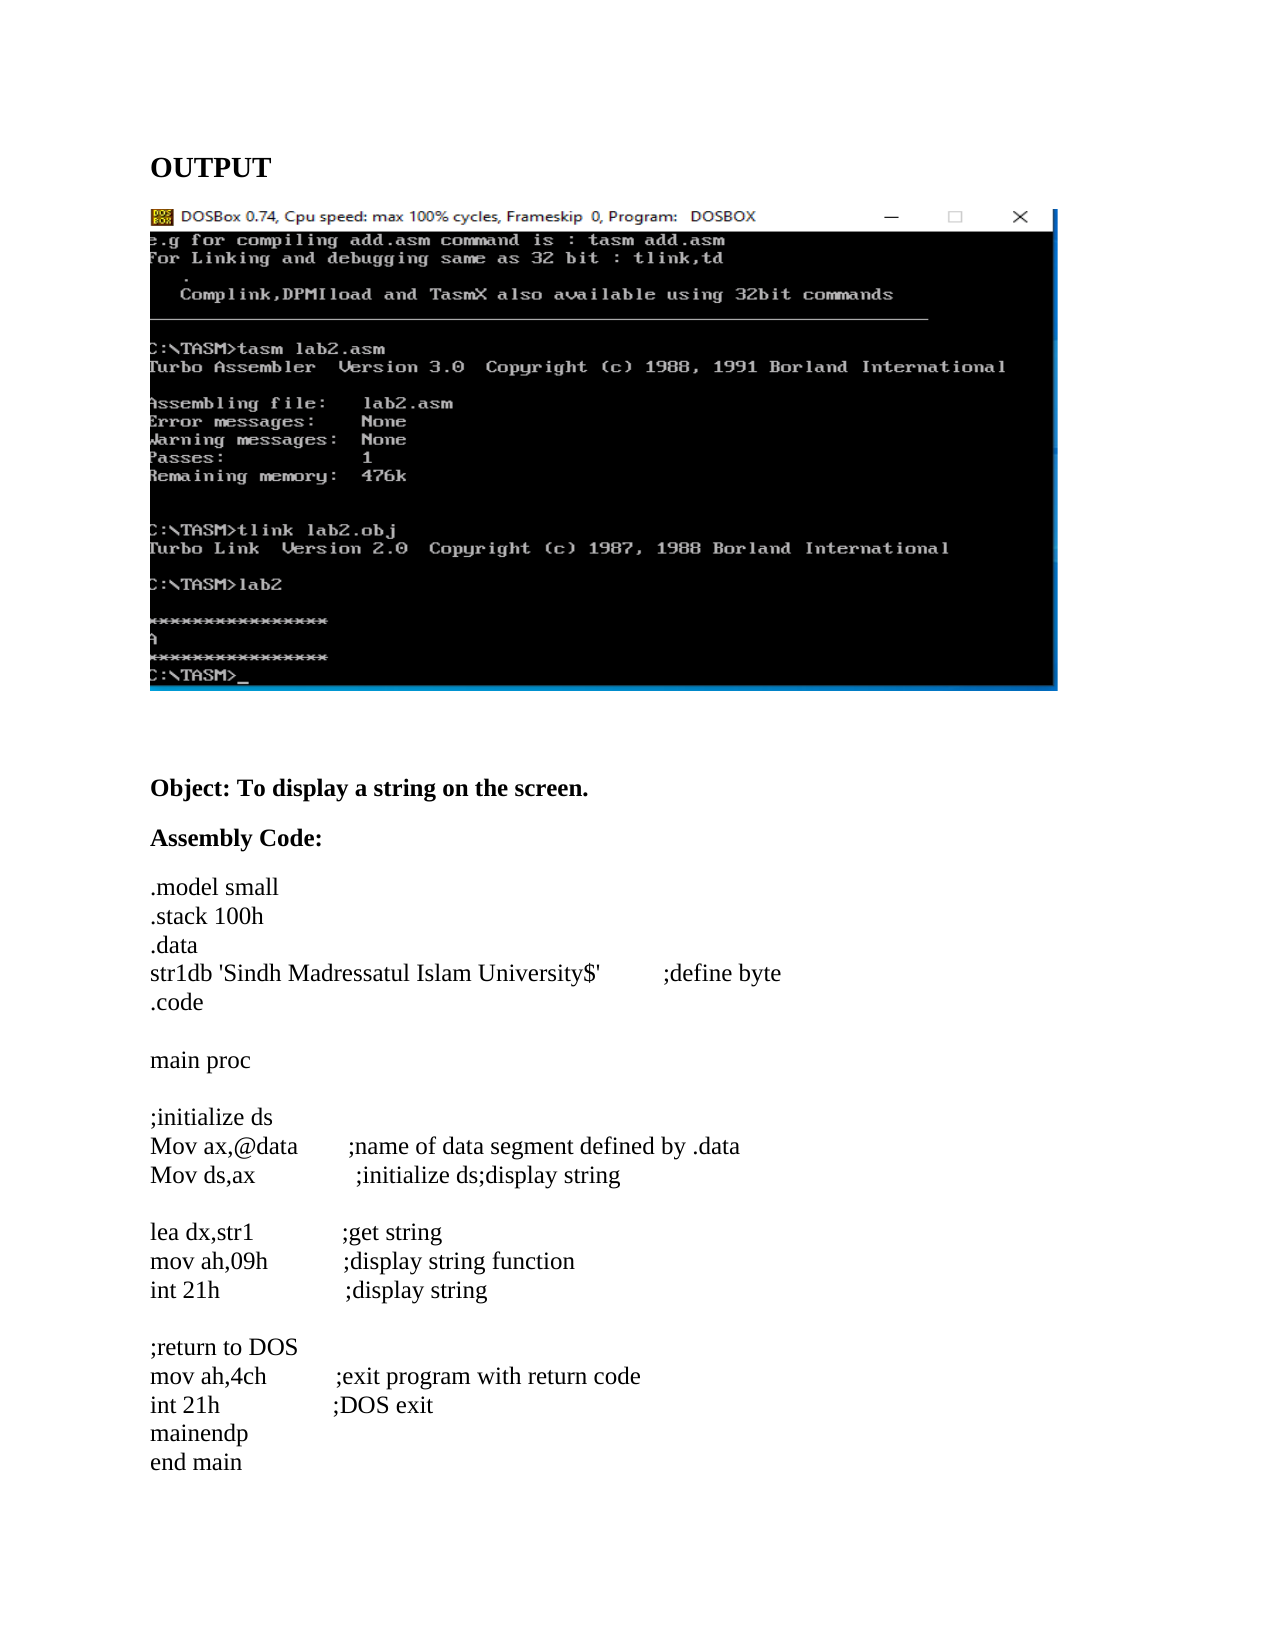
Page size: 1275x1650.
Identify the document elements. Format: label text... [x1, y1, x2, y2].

text Mov ds,ax ;initialize ds;display string [150, 1160, 1125, 1188]
text OUTPUT [150, 150, 1125, 183]
text .code [150, 987, 1125, 1016]
text end main [150, 1447, 1125, 1476]
text mov ah,09h ;display string function [150, 1246, 1125, 1275]
text .model small [150, 872, 1125, 901]
text str1db 'Sindh Madressatul Islam University$' ;define byte [150, 958, 1125, 987]
text ;initialize ds [150, 1102, 1125, 1131]
text Object: To display a string on the screen. [150, 773, 1125, 802]
text Mov ax,@data ;name of data segment defined by .data [150, 1131, 1125, 1160]
text Assembly Code: [150, 823, 1125, 851]
text ;return to DOS [150, 1332, 1125, 1361]
text .data [150, 930, 1125, 958]
text int 21h ;display string [150, 1275, 1125, 1303]
text lea dx,str1 ;get string [150, 1217, 1125, 1246]
picture [150, 209, 1058, 691]
text mov ah,4ch ;exit program with return code [150, 1361, 1125, 1390]
text mainendp [150, 1418, 1125, 1447]
text .stack 100h [150, 901, 1125, 930]
text int 21h ;DOS exit [150, 1390, 1125, 1418]
text main proc [150, 1045, 1125, 1073]
